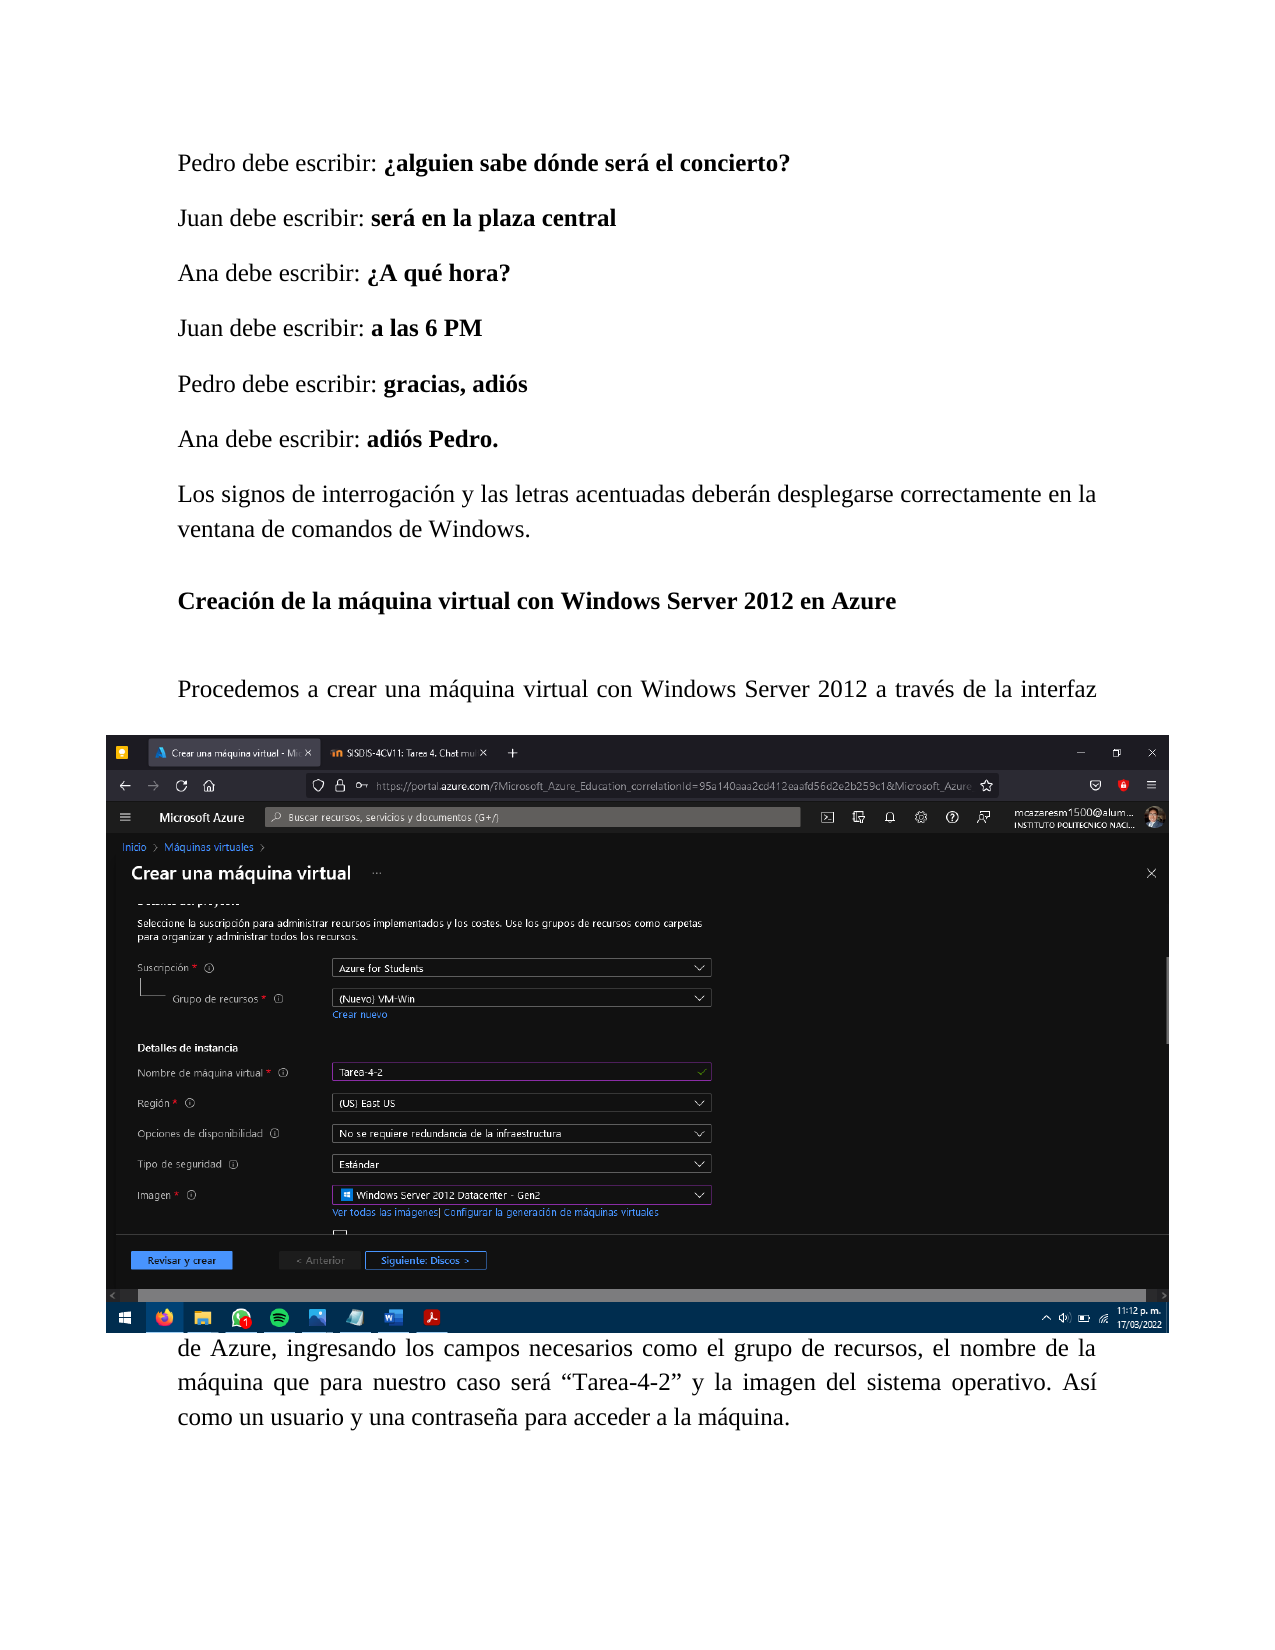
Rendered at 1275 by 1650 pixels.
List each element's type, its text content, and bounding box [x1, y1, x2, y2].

picture [106, 735, 1169, 1333]
subtitle Creación de la máquina virtual con Windows Server 2012 en Azure [177, 586, 1098, 615]
text Los signos de interrogación y las letras acentuadas deberán desplegarse correctamente en la ventana de comandos de Windows. [177, 479, 1098, 543]
text Juan debe escribir: será en la plaza central [177, 203, 1098, 232]
text Ana debe escribir: ¿A qué hora? [177, 258, 1098, 287]
text Pedro debe escribir: ¿alguien sabe dónde será el concierto? [177, 148, 1098, 176]
text Procedemos a crear una máquina virtual con Windows Server 2012 a través de la interfaz de Azure, ingresando los campos necesarios como el grupo de recursos, el nombre de la máquina que para nuestro caso será “Tarea-4-2” y la imagen del sistema operativo. Así como un usuario y una contraseña para acceder a la máquina. [177, 674, 1098, 735]
text Ana debe escribir: adiós Pedro. [177, 424, 1098, 453]
text Juan debe escribir: a las 6 PM [177, 313, 1098, 342]
text Pedro debe escribir: gracias, adiós [177, 369, 1098, 398]
text Procedemos a crear una máquina virtual con Windows Server 2012 a través de la interfaz de Azure, ingresando los campos necesarios como el grupo de recursos, el nombre de la máquina que para nuestro caso será “Tarea-4-2” y la imagen del sistema operativo. Así como un usuario y una contraseña para acceder a la máquina. [177, 1333, 1098, 1431]
